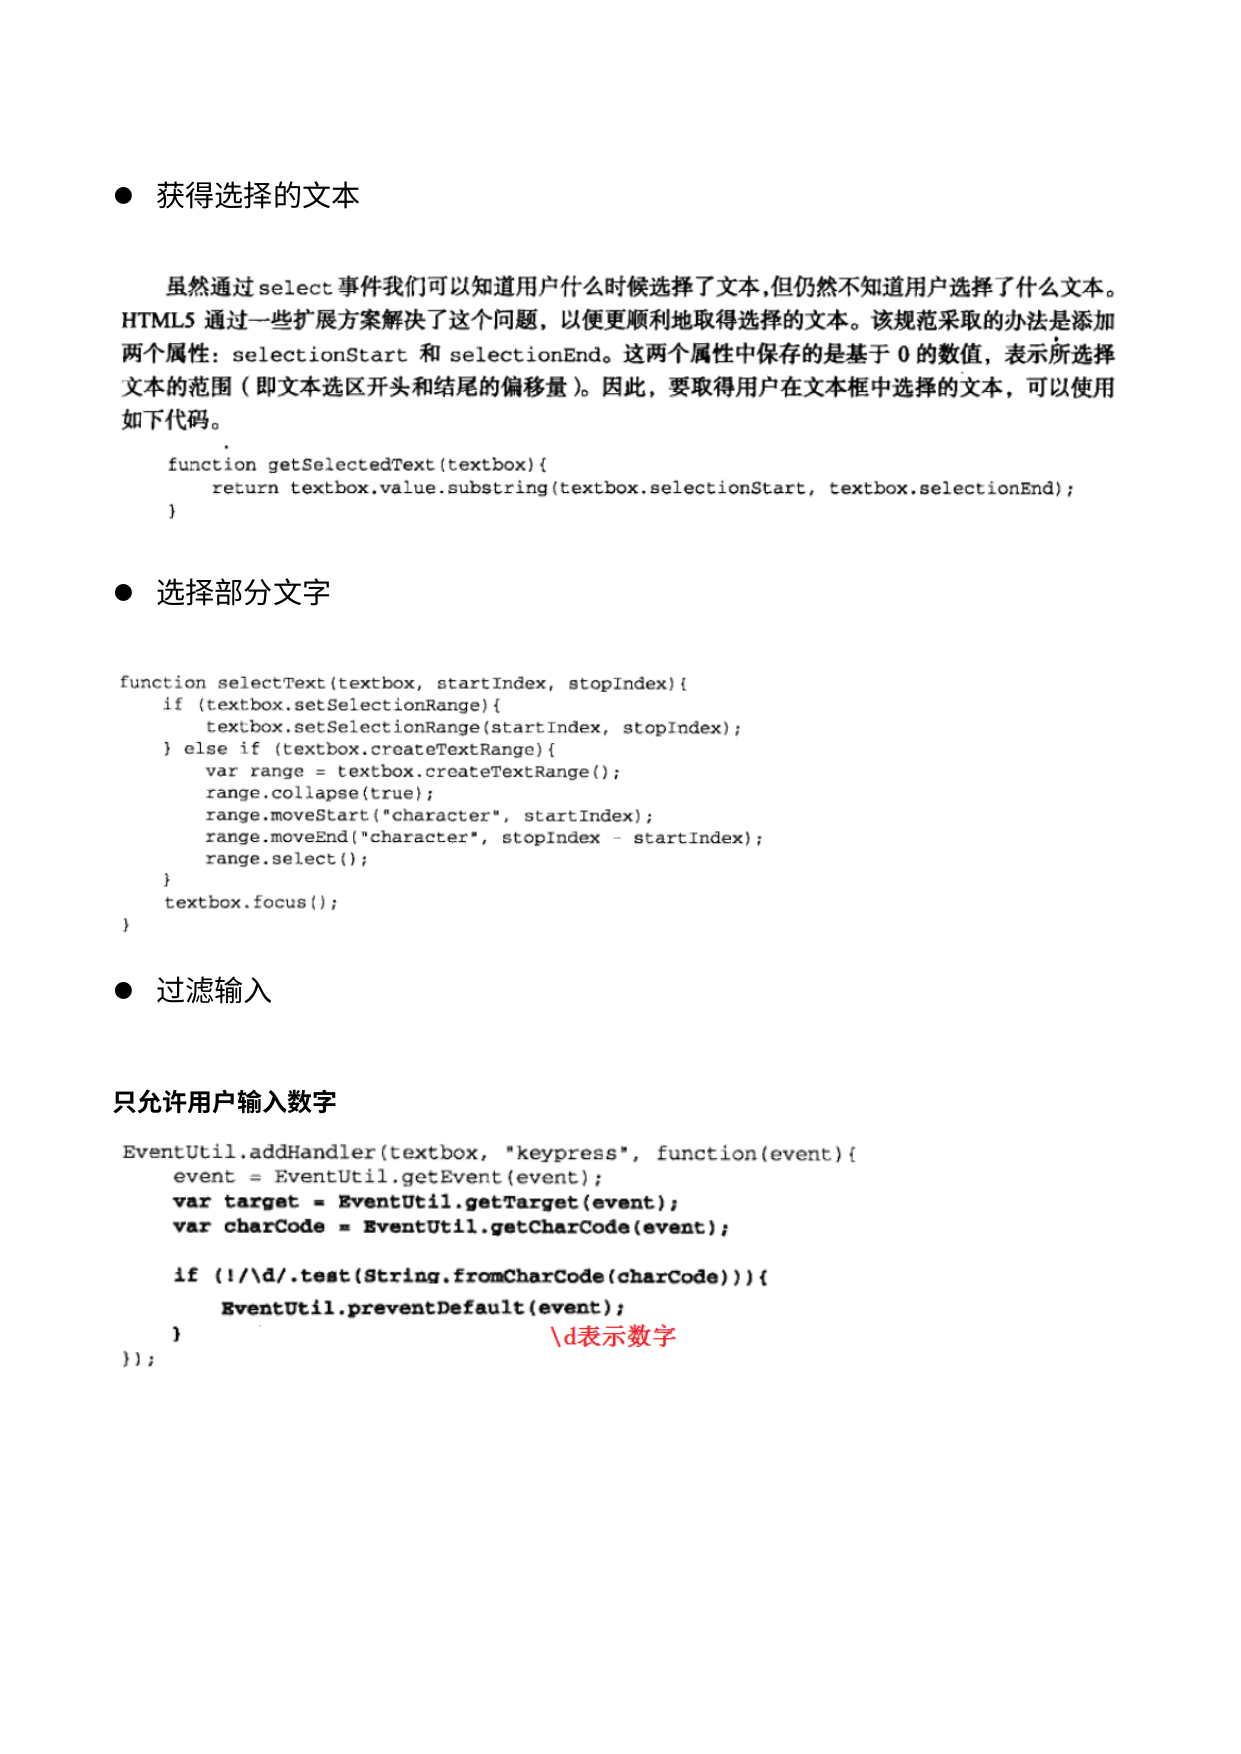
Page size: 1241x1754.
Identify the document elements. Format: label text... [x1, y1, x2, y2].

picture [112, 271, 1128, 532]
subtitle 过滤输入 [112, 954, 1128, 1023]
subtitle 获得选择的文本 [112, 159, 1128, 228]
picture [112, 1134, 858, 1375]
text 只允许用户输入数字 [112, 1066, 1128, 1134]
subtitle 选择部分文字 [112, 557, 1128, 625]
picture [112, 668, 768, 939]
